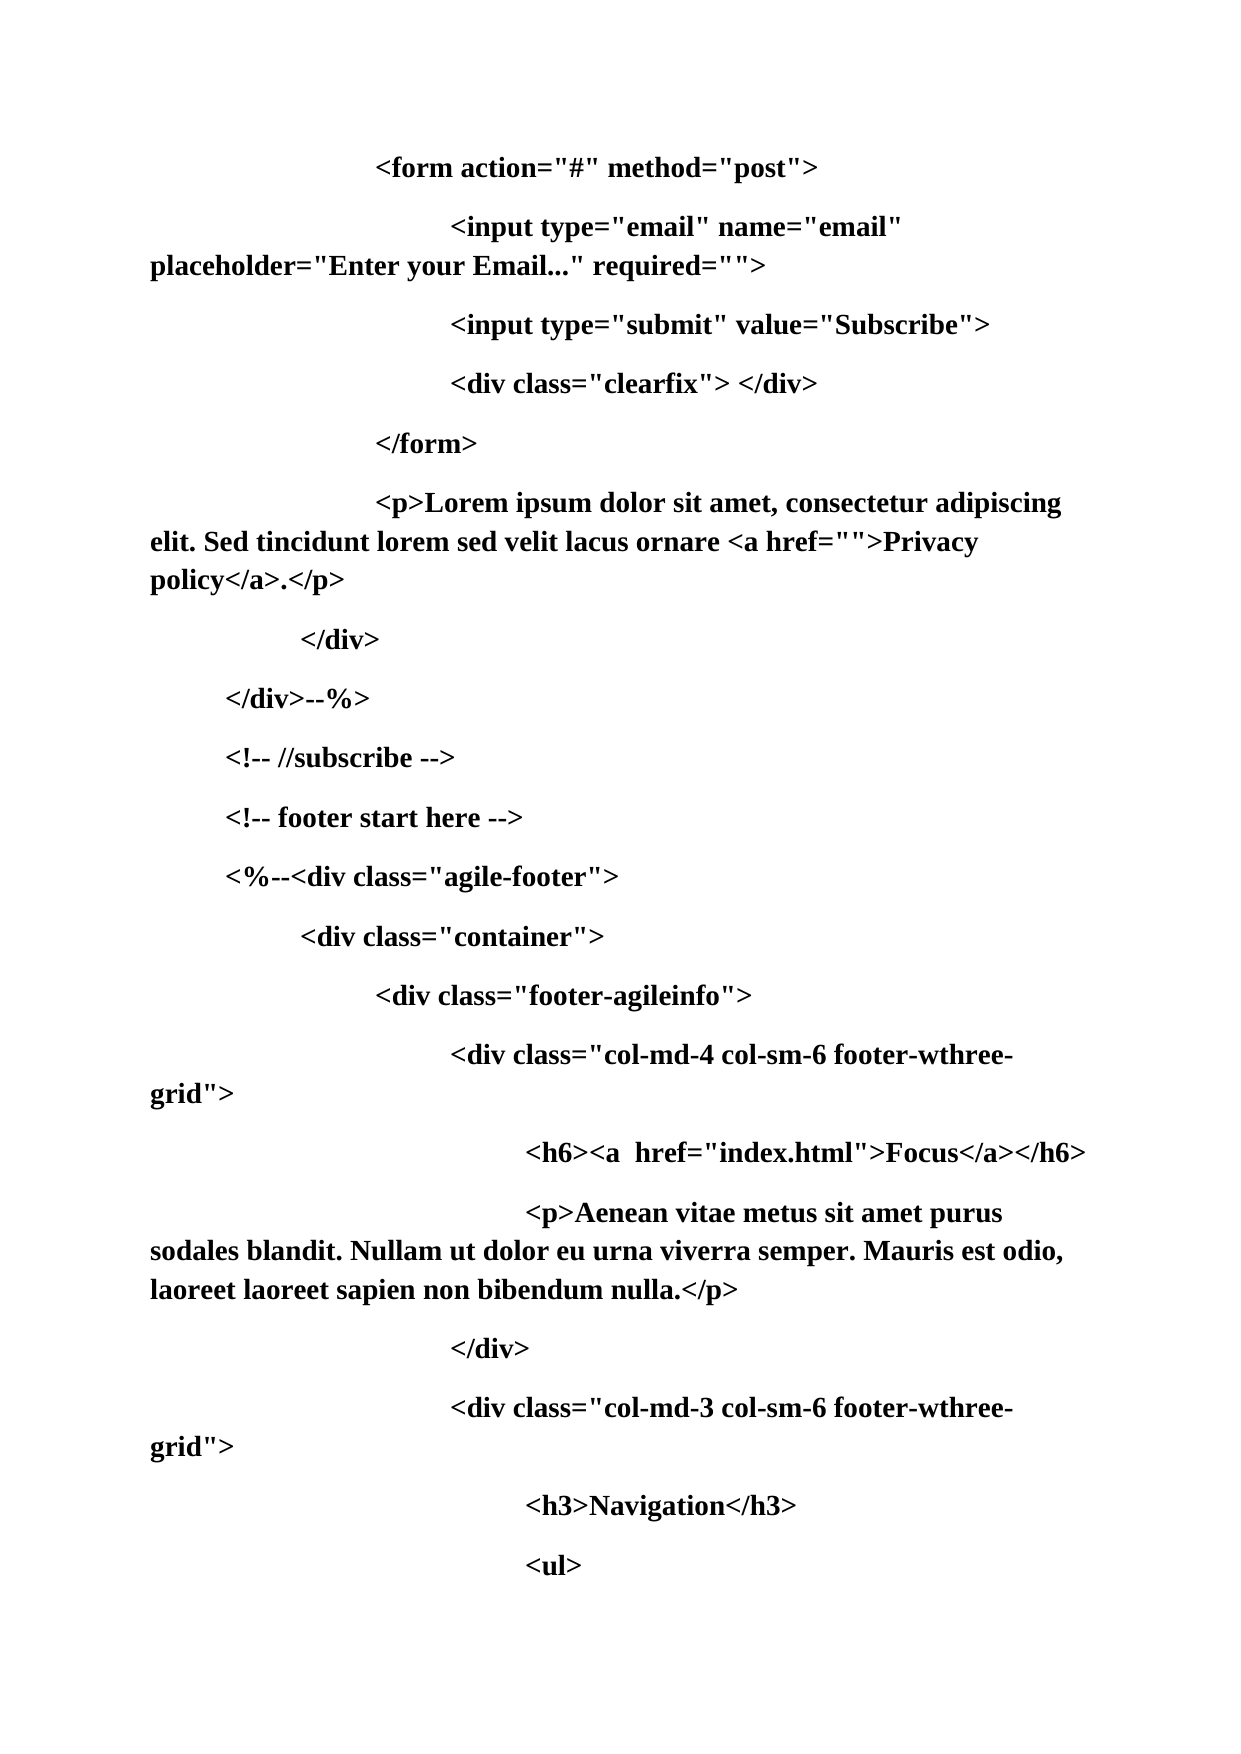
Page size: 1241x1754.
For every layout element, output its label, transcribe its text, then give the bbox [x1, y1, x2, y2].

text </div> [150, 622, 1090, 655]
text </div> [150, 1331, 1090, 1365]
text </form> [150, 426, 1090, 459]
text <ul> [150, 1548, 1090, 1581]
text <p>Aenean vitae metus sit amet purus sodales blandit. Nullam ut dolor eu urna viverra semper. Mauris est odio, laoreet laoreet sapien non bibendum nulla.</p> [150, 1195, 1090, 1305]
text <div class="col-md-3 col-sm-6 footer-wthree-grid"> [150, 1391, 1090, 1463]
text <div class="clearfix"> </div> [150, 367, 1090, 400]
text <input type="submit" value="Subscribe"> [150, 307, 1090, 341]
text <div class="container"> [150, 919, 1090, 952]
text <!-- footer start here --> [150, 800, 1090, 833]
text <div class="footer-agileinfo"> [150, 978, 1090, 1012]
text <form action="#" method="post"> [150, 150, 1090, 183]
text </div>--%> [150, 681, 1090, 715]
text <input type="email" name="email" placeholder="Enter your Email..." required=""> [150, 209, 1090, 281]
text <div class="col-md-4 col-sm-6 footer-wthree-grid"> [150, 1037, 1090, 1109]
text <%--<div class="agile-footer"> [150, 859, 1090, 893]
text <h6><a href="index.html">Focus</a></h6> [150, 1135, 1090, 1169]
text <h3>Navigation</h3> [150, 1488, 1090, 1522]
text <p>Lorem ipsum dolor sit amet, consectetur adipiscing elit. Sed tincidunt lorem sed velit lacus ornare <a href="">Privacy policy</a>.</p> [150, 485, 1090, 596]
text <!-- //subscribe --> [150, 741, 1090, 774]
